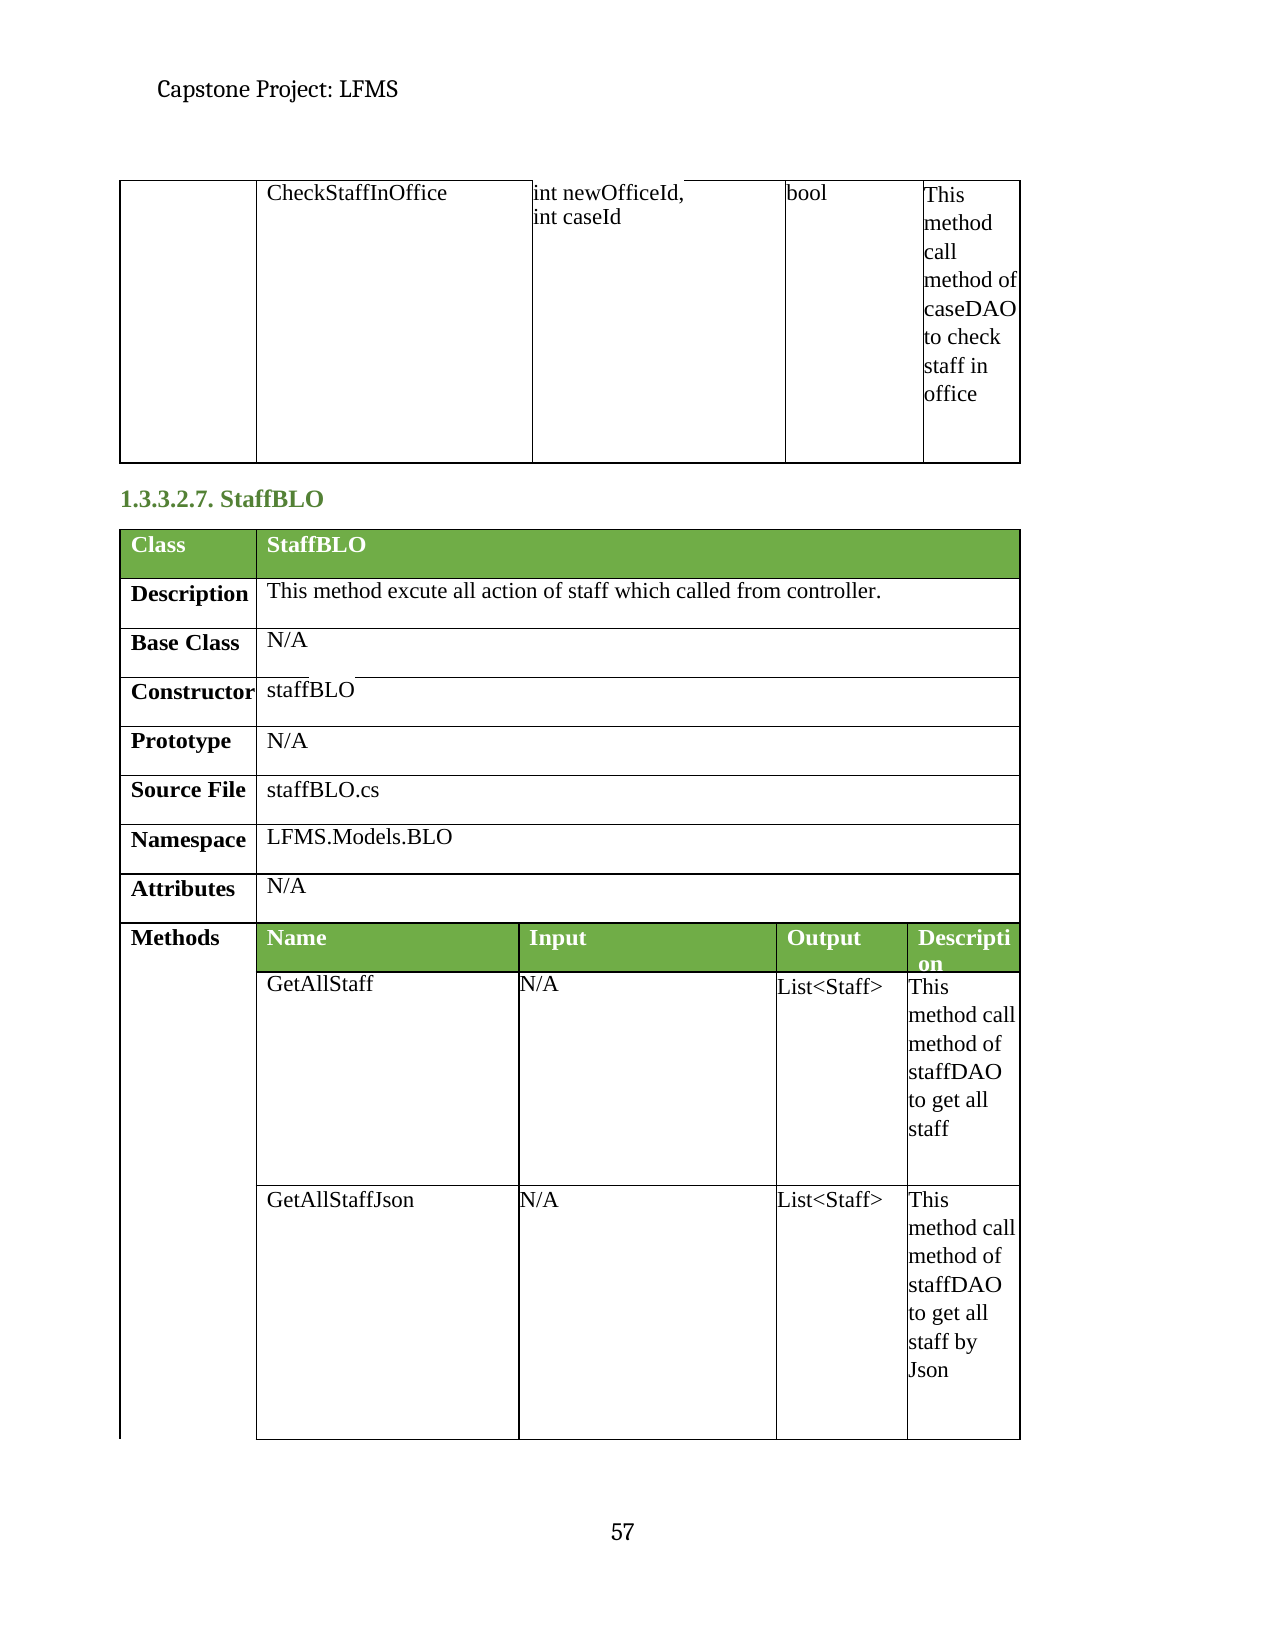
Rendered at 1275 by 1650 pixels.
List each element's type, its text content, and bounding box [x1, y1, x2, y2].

table_cell Description [908, 924, 1019, 971]
table_cell Source File [121, 776, 256, 824]
table_cell int newOfficeId, int caseId [533, 181, 785, 462]
table_cell Base Class [121, 629, 256, 677]
table_cell CheckStaffInOffice [257, 181, 532, 462]
table_header Class [121, 530, 256, 578]
table_cell staffBLO.cs [257, 776, 1019, 824]
table_cell Attributes [121, 875, 256, 922]
table_cell Input [520, 924, 776, 971]
table_cell bool [786, 181, 923, 462]
table_cell This method excute all action of staff which called from controller. [257, 579, 1019, 627]
table_cell [121, 181, 256, 462]
table_cell staffBLO [257, 678, 1019, 726]
table_cell Description [121, 579, 256, 627]
table_cell N/A [257, 629, 1019, 677]
table_cell LFMS.Models.BLO [257, 825, 1019, 873]
table_cell N/A [520, 973, 776, 1184]
table_cell Constructor [121, 678, 256, 726]
table_cell N/A [520, 1186, 776, 1439]
table_cell GetAllStaffJson [257, 1186, 518, 1439]
table_cell Name [257, 924, 518, 971]
table_cell N/A [257, 875, 1019, 922]
table_cell This method call method of staffDAO to get all staff by Json [908, 1186, 1019, 1439]
table_cell List<Staff> [777, 1186, 907, 1439]
table_cell Methods [121, 924, 256, 1439]
table_cell Output [777, 924, 907, 971]
table_cell List<Staff> [777, 973, 907, 1184]
table_cell Namespace [121, 825, 256, 873]
table_cell GetAllStaff [257, 973, 518, 1184]
subtitle StaffBLO [120, 484, 1087, 513]
table_cell N/A [257, 727, 1019, 775]
table_cell This method call method of caseDAO to check staff in office [924, 181, 1019, 462]
table_cell Prototype [121, 727, 256, 775]
table_cell This method call method of staffDAO to get all staff [908, 973, 1019, 1184]
table_header StaffBLO [257, 530, 1019, 578]
